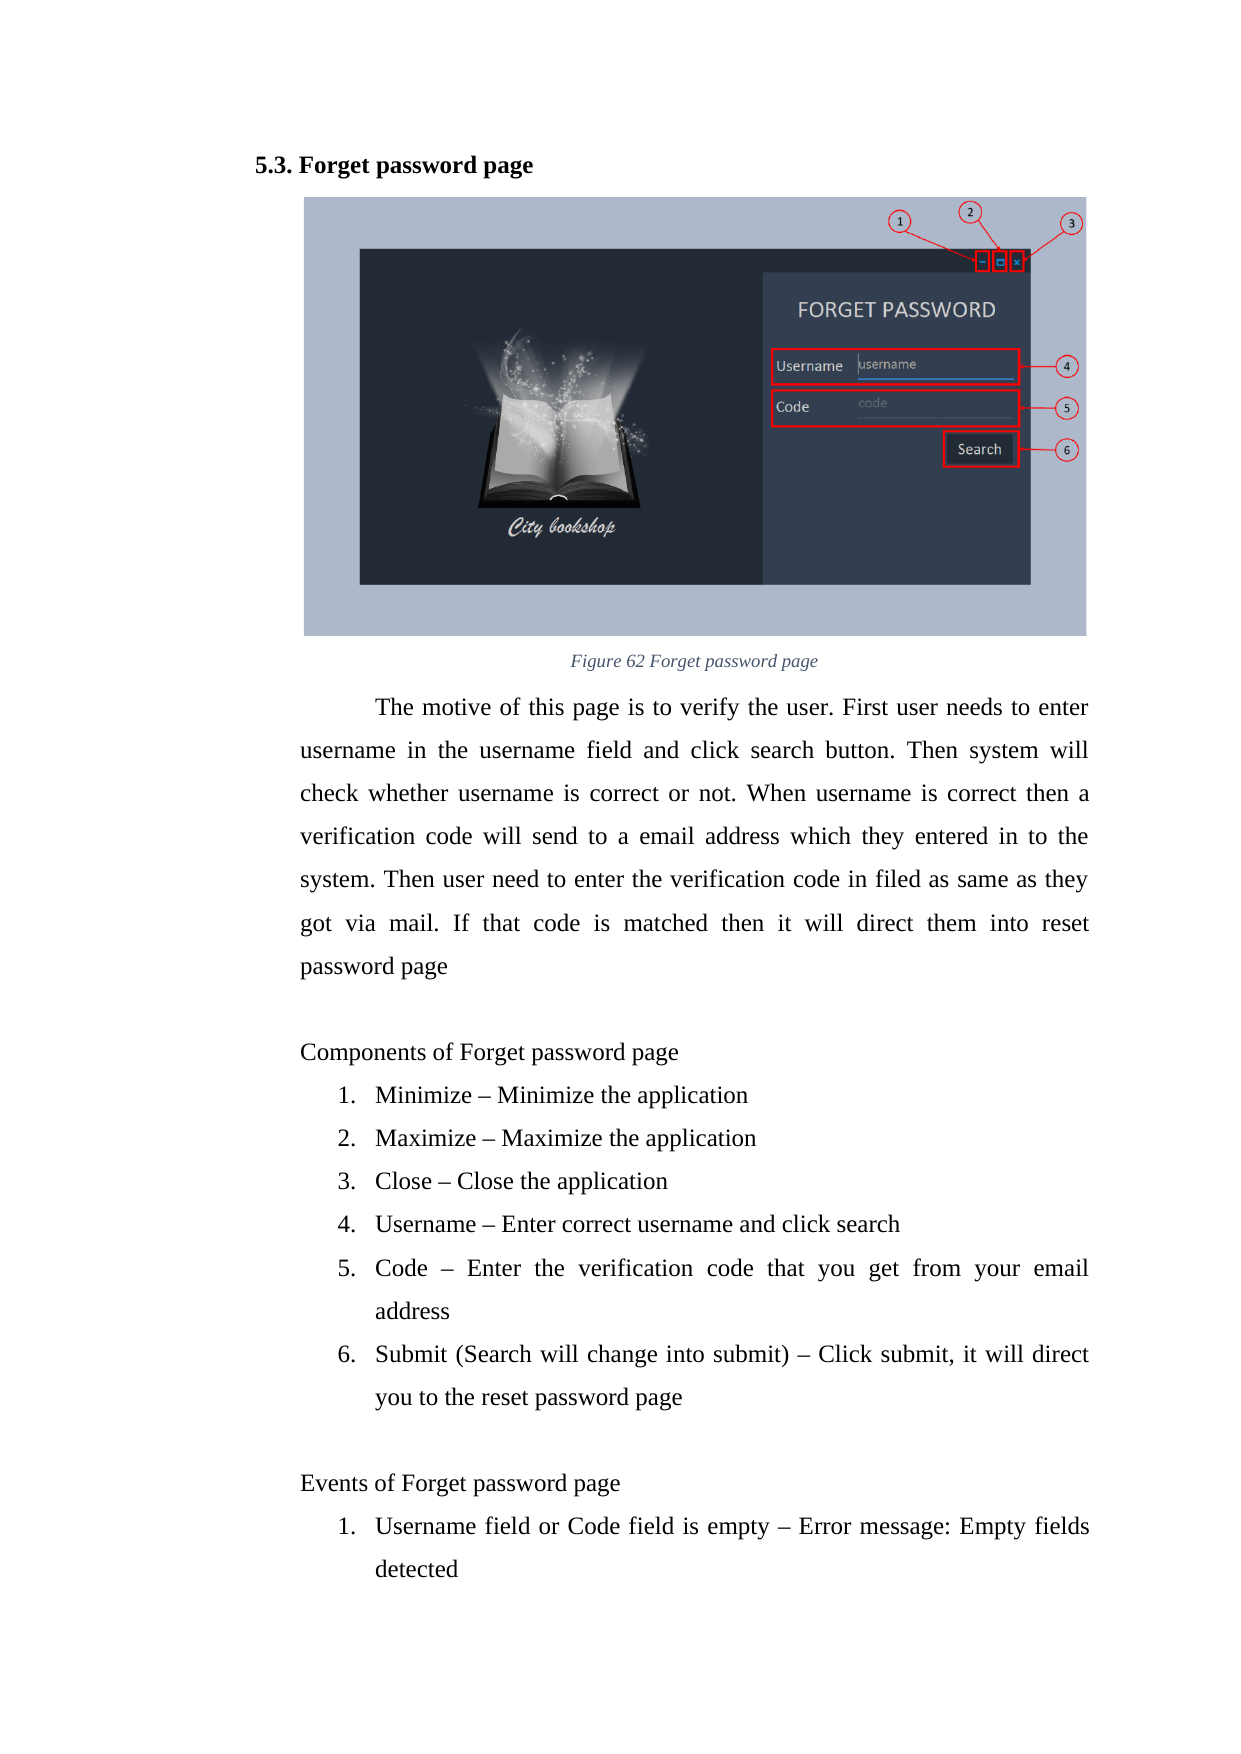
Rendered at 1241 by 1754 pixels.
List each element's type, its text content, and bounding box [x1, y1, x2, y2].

list Username field or Code field is empty – Error message: Empty fields detected [337, 1511, 1090, 1583]
list Submit (Search will change into submit) – Click submit, it will direct you to the reset password page [337, 1339, 1090, 1411]
list Username – Enter correct username and click search [337, 1209, 1090, 1238]
list Minimize – Minimize the application [337, 1080, 1090, 1109]
text Figure 62 Forget password page [225, 650, 1090, 671]
picture [303, 197, 1087, 636]
list Maximize – Maximize the application [337, 1123, 1090, 1152]
list Close – Close the application [337, 1166, 1090, 1195]
list Code – Enter the verification code that you get from your email address [337, 1253, 1090, 1324]
subtitle 5.3. Forget password page [255, 150, 1090, 179]
text Events of Forget password page [225, 1468, 1090, 1497]
text Components of Forget password page [225, 1037, 1090, 1066]
text The motive of this page is to verify the user. First user needs to enter username in the username field and click search button. Then system will check whether username is correct or not. When username is correct then a verification code will send to a email address which they entered in to the system. Then user need to enter the verification code in filed as same as they got via mail. If that code is matched then it will direct them into reset password page [300, 692, 1090, 979]
